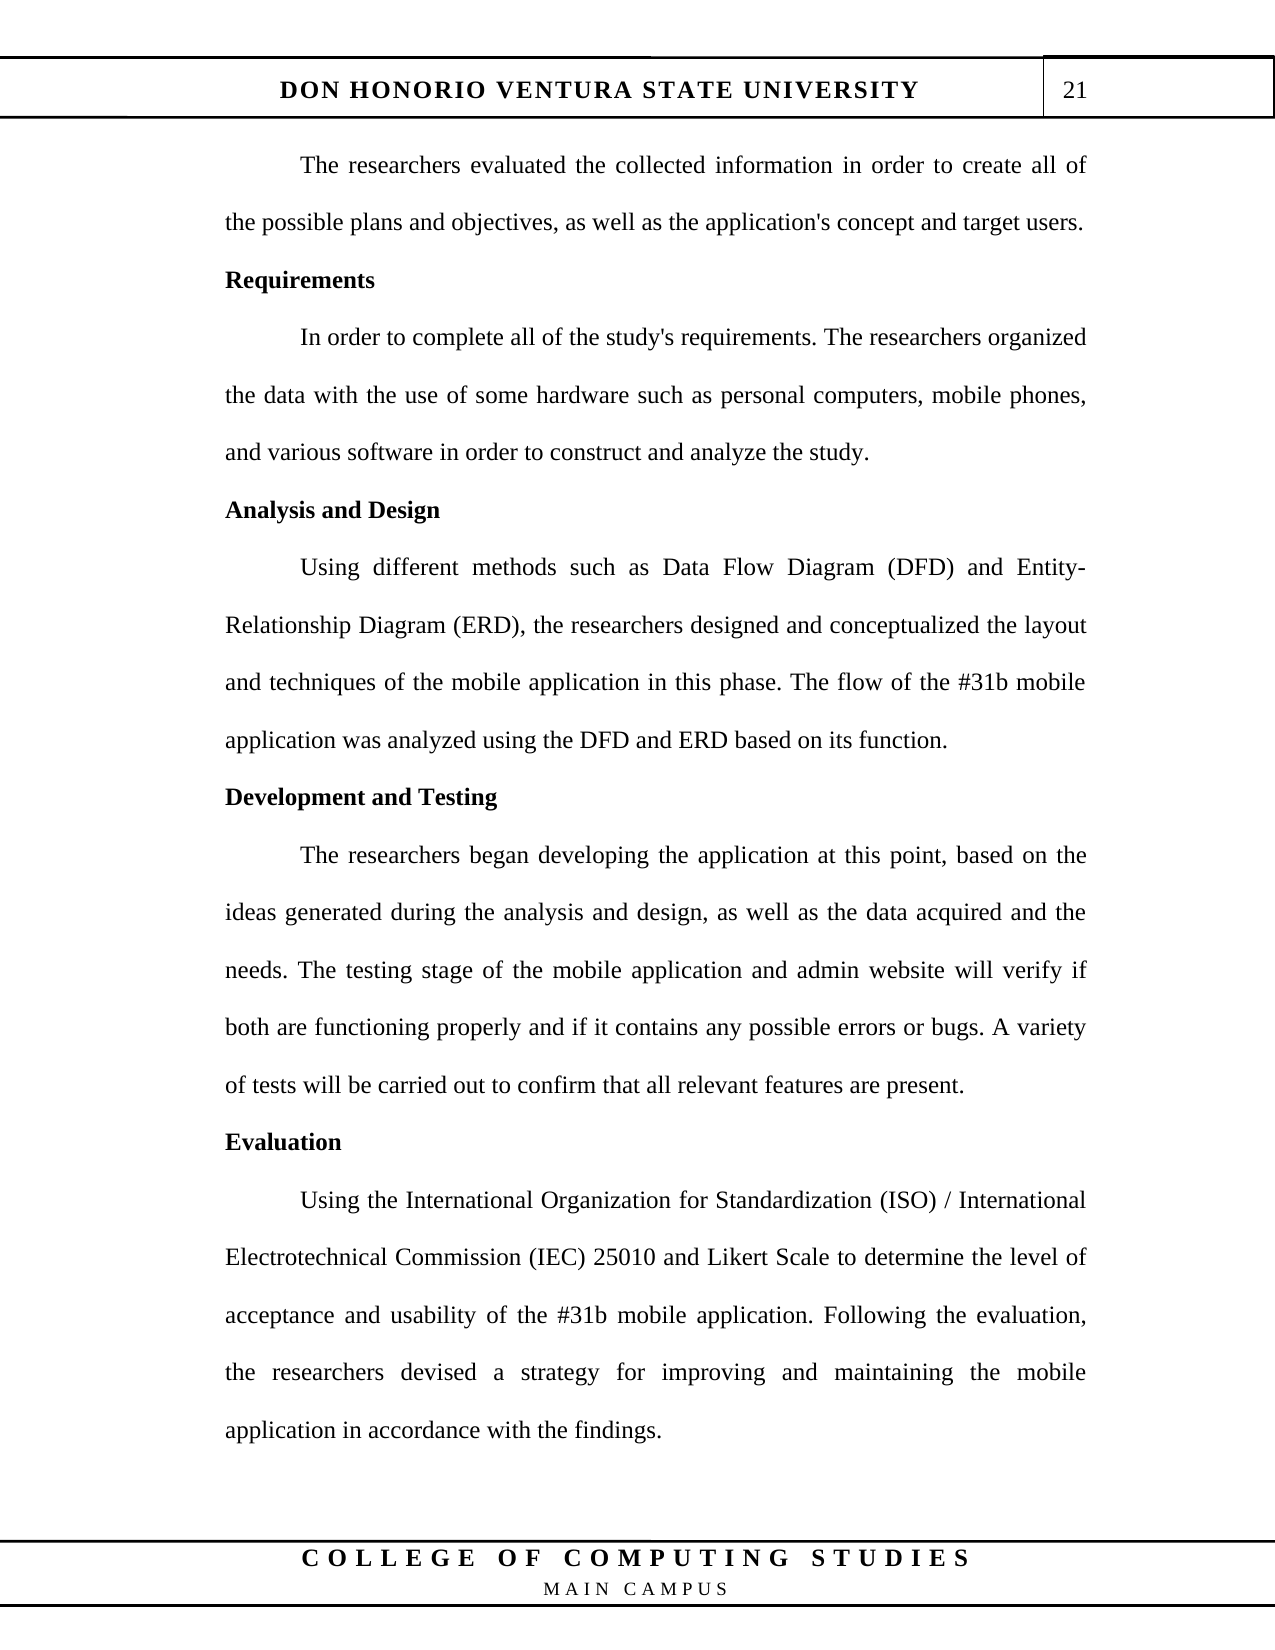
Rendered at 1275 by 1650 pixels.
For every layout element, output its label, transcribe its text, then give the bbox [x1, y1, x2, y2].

text The researchers evaluated the collected information in order to create all of the possible plans and objectives, as well as the application's concept and target users. [225, 150, 1087, 236]
text In order to complete all of the study's requirements. The researchers organized the data with the use of some hardware such as personal computers, mobile phones, and various software in order to construct and analyze the study. [225, 322, 1087, 466]
text Evaluation [225, 1127, 1087, 1156]
text The researchers began developing the application at this point, based on the ideas generated during the analysis and design, as well as the data acquired and the needs. The testing stage of the mobile application and admin website will verify if both are functioning properly and if it contains any possible errors or bugs. A variety of tests will be carried out to confirm that all relevant features are present. [225, 840, 1087, 1099]
text Development and Testing [225, 782, 1087, 811]
text Using different methods such as Data Flow Diagram (DFD) and Entity-Relationship Diagram (ERD), the researchers designed and conceptualized the layout and techniques of the mobile application in this phase. The flow of the #31b mobile application was analyzed using the DFD and ERD based on its function. [225, 552, 1087, 754]
text Requirements [225, 265, 1087, 294]
text Using the International Organization for Standardization (ISO) / International Electrotechnical Commission (IEC) 25010 and Likert Scale to determine the level of acceptance and usability of the #31b mobile application. Following the evaluation, the researchers devised a strategy for improving and maintaining the mobile application in accordance with the findings. [225, 1185, 1087, 1444]
text Analysis and Design [225, 495, 1087, 524]
